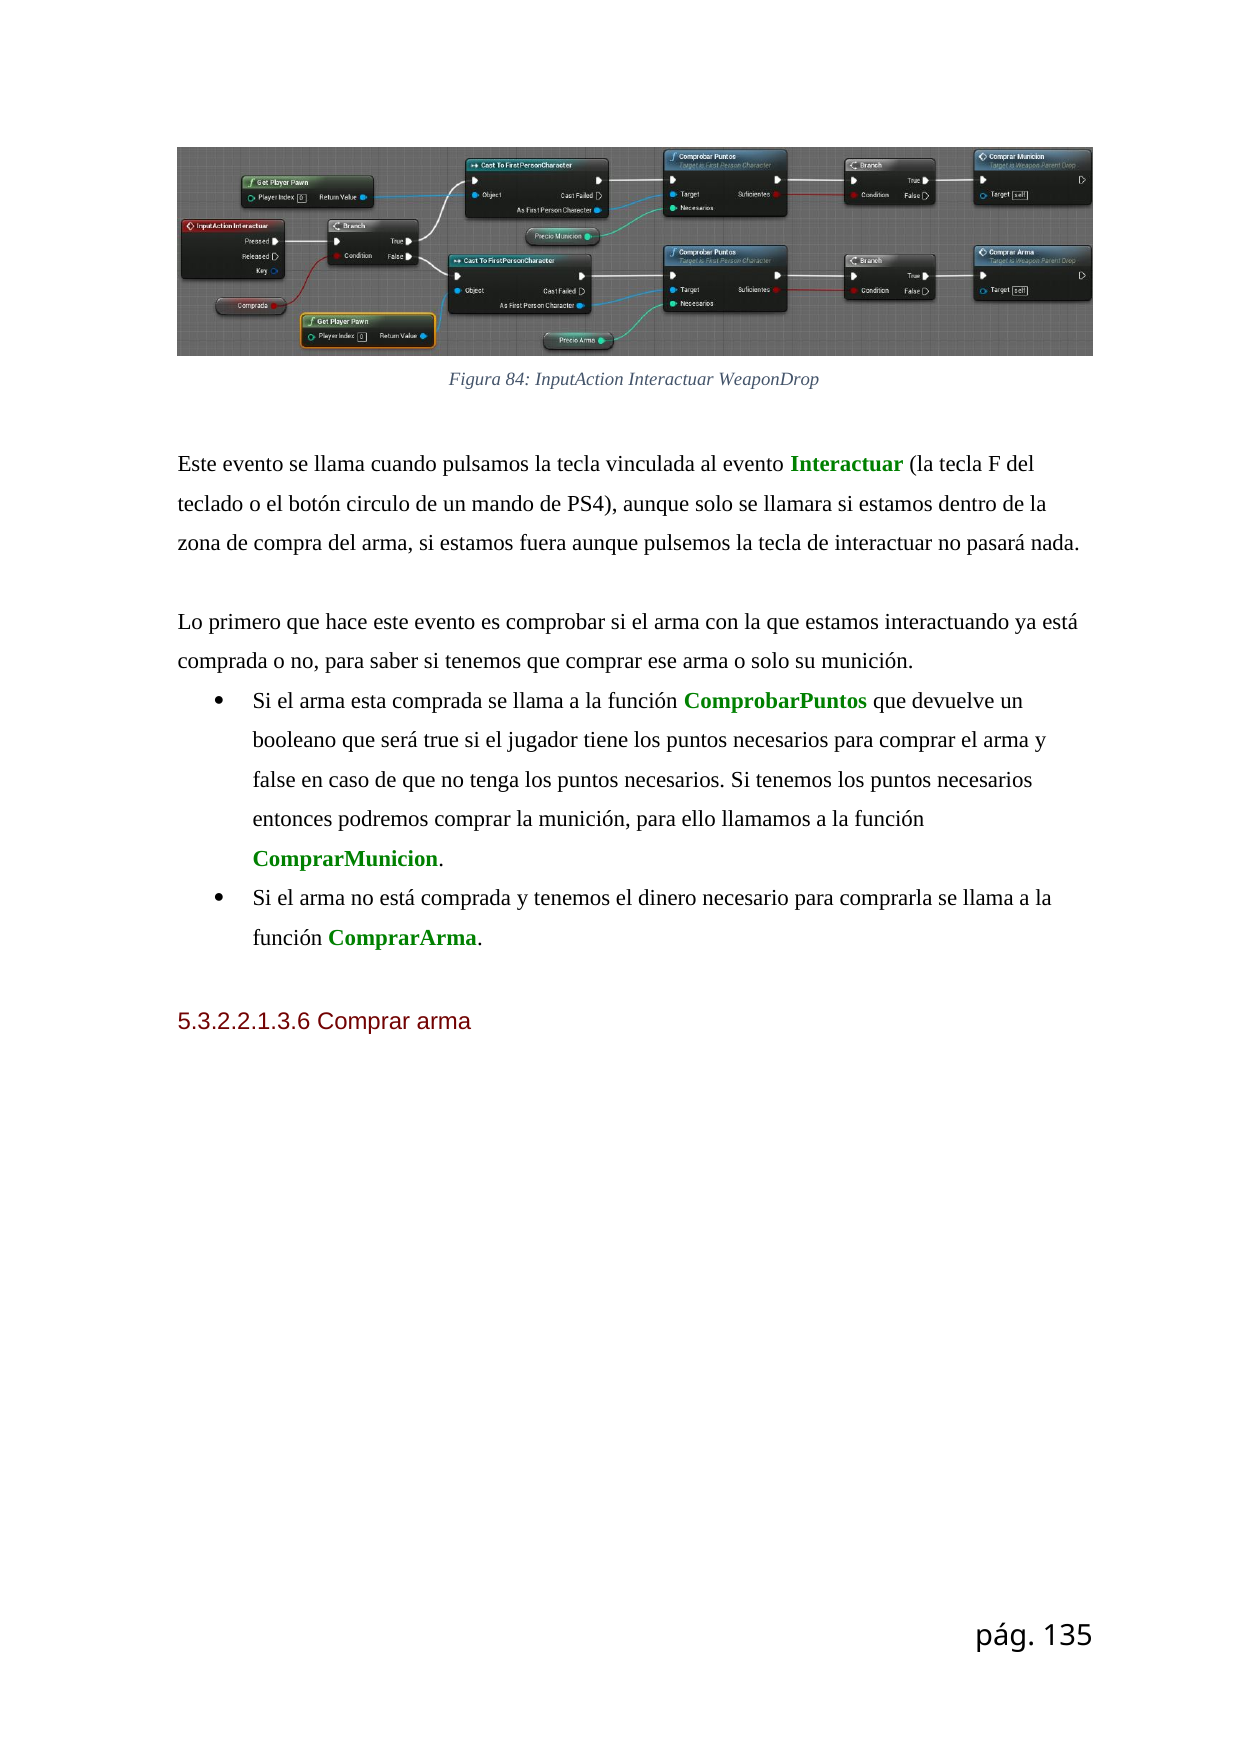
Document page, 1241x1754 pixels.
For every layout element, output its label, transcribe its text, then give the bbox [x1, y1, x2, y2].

list Si el arma no está comprada y tenemos el dinero necesario para comprarla se llama a la función ComprarArma. [215, 884, 1092, 950]
text Figura 84: InputAction Interactuar WeaponDrop [177, 368, 1092, 390]
subtitle 5.3.2.2.1.3.6 Comprar arma [177, 1007, 1092, 1035]
picture [177, 147, 1093, 356]
text Lo primero que hace este evento es comprobar si el arma con la que estamos interactuando ya está comprada o no, para saber si tenemos que comprar ese arma o solo su munición. [177, 608, 1092, 674]
text Este evento se llama cuando pulsamos la tecla vinculada al evento Interactuar (la tecla F del teclado o el botón circulo de un mando de PS4), aunque solo se llamara si estamos dentro de la zona de compra del arma, si estamos fuera aunque pulsemos la tecla de interactuar no pasará nada. [177, 450, 1092, 556]
list Si el arma esta comprada se llama a la función ComprobarPuntos que devuelve un booleano que será true si el jugador tiene los puntos necesarios para comprar el arma y false en caso de que no tenga los puntos necesarios. Si tenemos los puntos necesarios entonces podremos comprar la munición, para ello llamamos a la función ComprarMunicion. [215, 687, 1092, 871]
